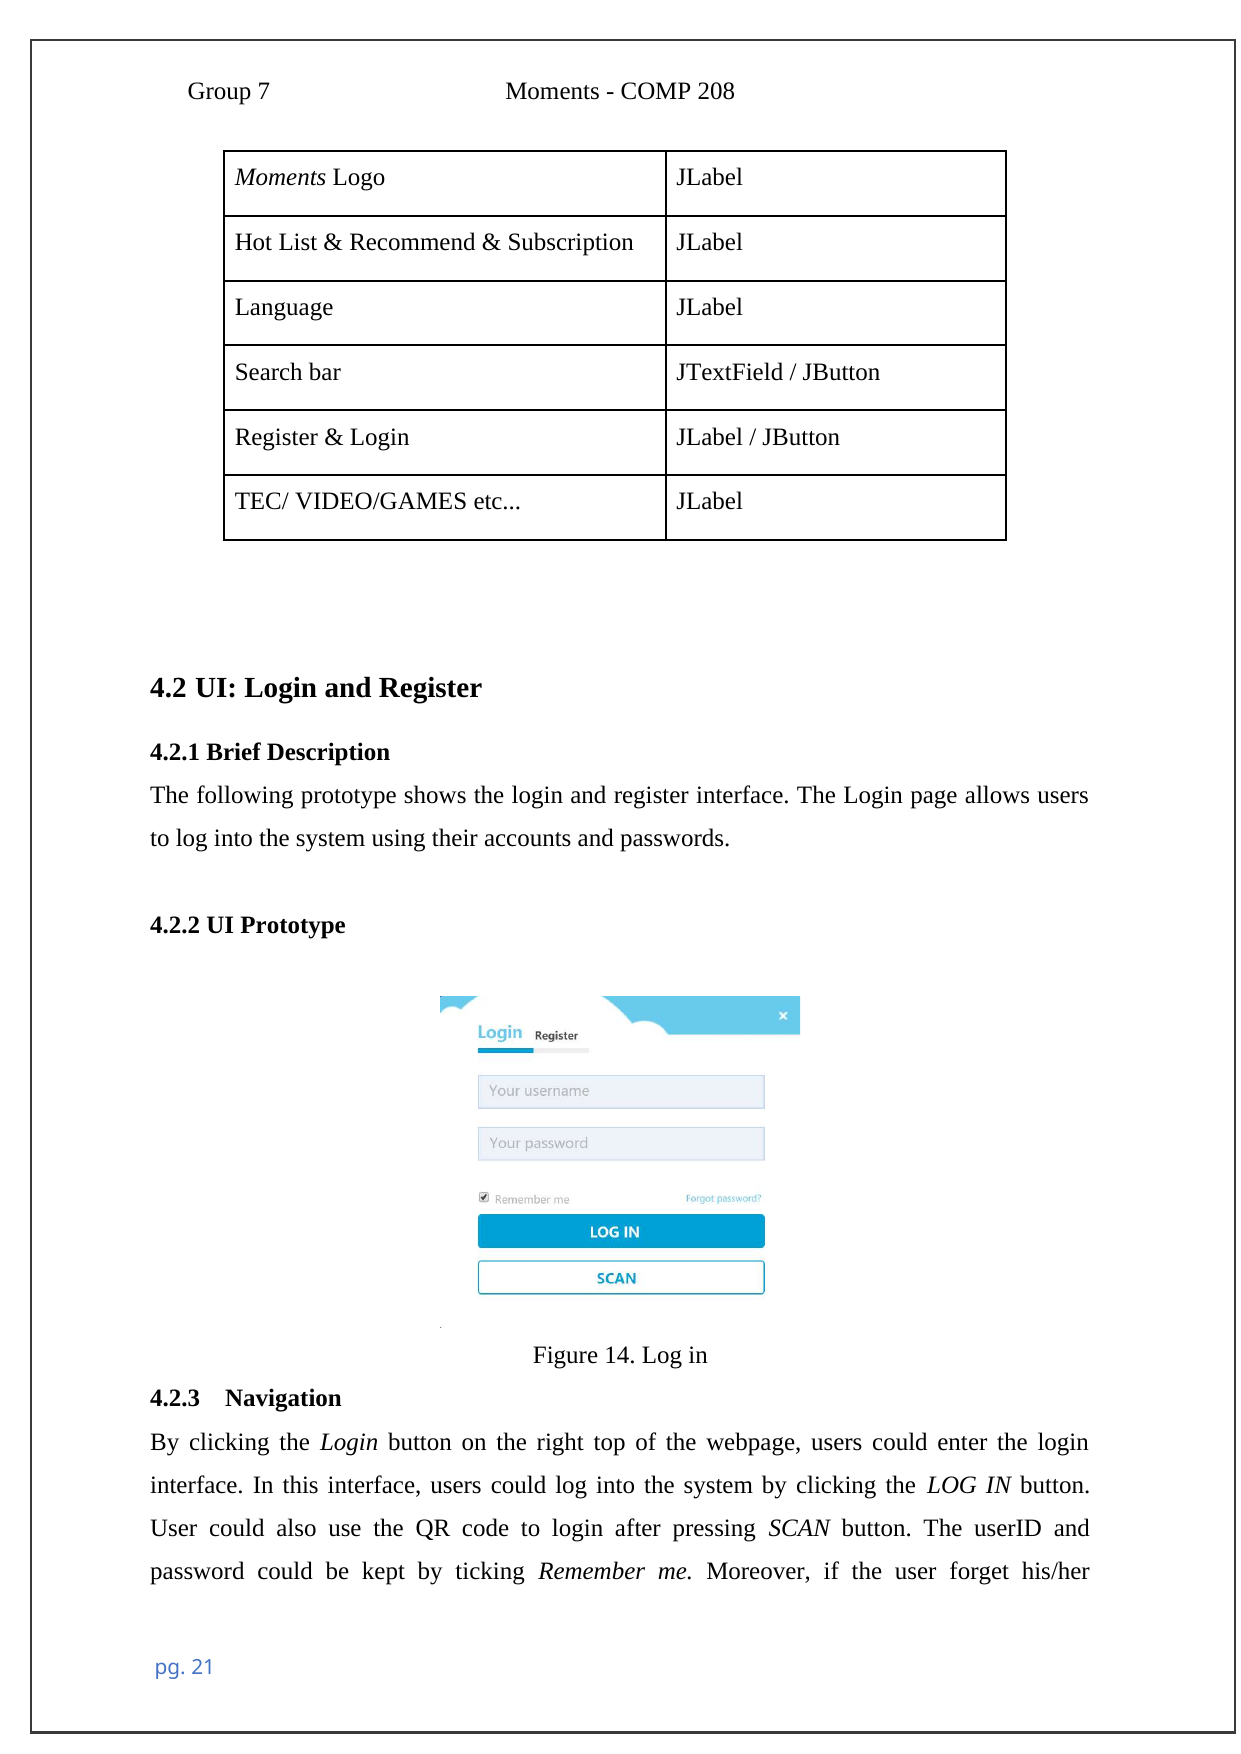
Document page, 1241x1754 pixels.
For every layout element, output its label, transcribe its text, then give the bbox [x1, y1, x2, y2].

table_cell Language [225, 282, 665, 344]
table_cell Hot List & Recommend & Subscription [225, 217, 665, 279]
table_cell JTextField / JButton [667, 346, 1005, 409]
table_cell Moments Logo [225, 152, 665, 215]
table_cell JLabel [667, 476, 1005, 539]
text Figure 14. Log in [150, 1340, 1090, 1369]
text 4.2.1 Brief Description [150, 737, 1090, 766]
table_cell JLabel [667, 152, 1005, 215]
table_cell JLabel [667, 217, 1005, 279]
text The following prototype shows the login and register interface. The Login page allows users to log into the system using their accounts and passwords. [150, 780, 1090, 852]
table_cell TEC/ VIDEO/GAMES etc... [225, 476, 665, 539]
table_cell Search bar [225, 346, 665, 409]
list Navigation [150, 1383, 1090, 1412]
text 4.2.2 UI Prototype [150, 910, 1090, 938]
table_cell JLabel [667, 282, 1005, 344]
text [150, 1427, 1090, 1585]
picture [440, 996, 800, 1328]
table_cell JLabel / JButton [667, 411, 1005, 474]
list UI: Login and Register [150, 670, 1090, 704]
table_cell Register & Login [225, 411, 665, 474]
